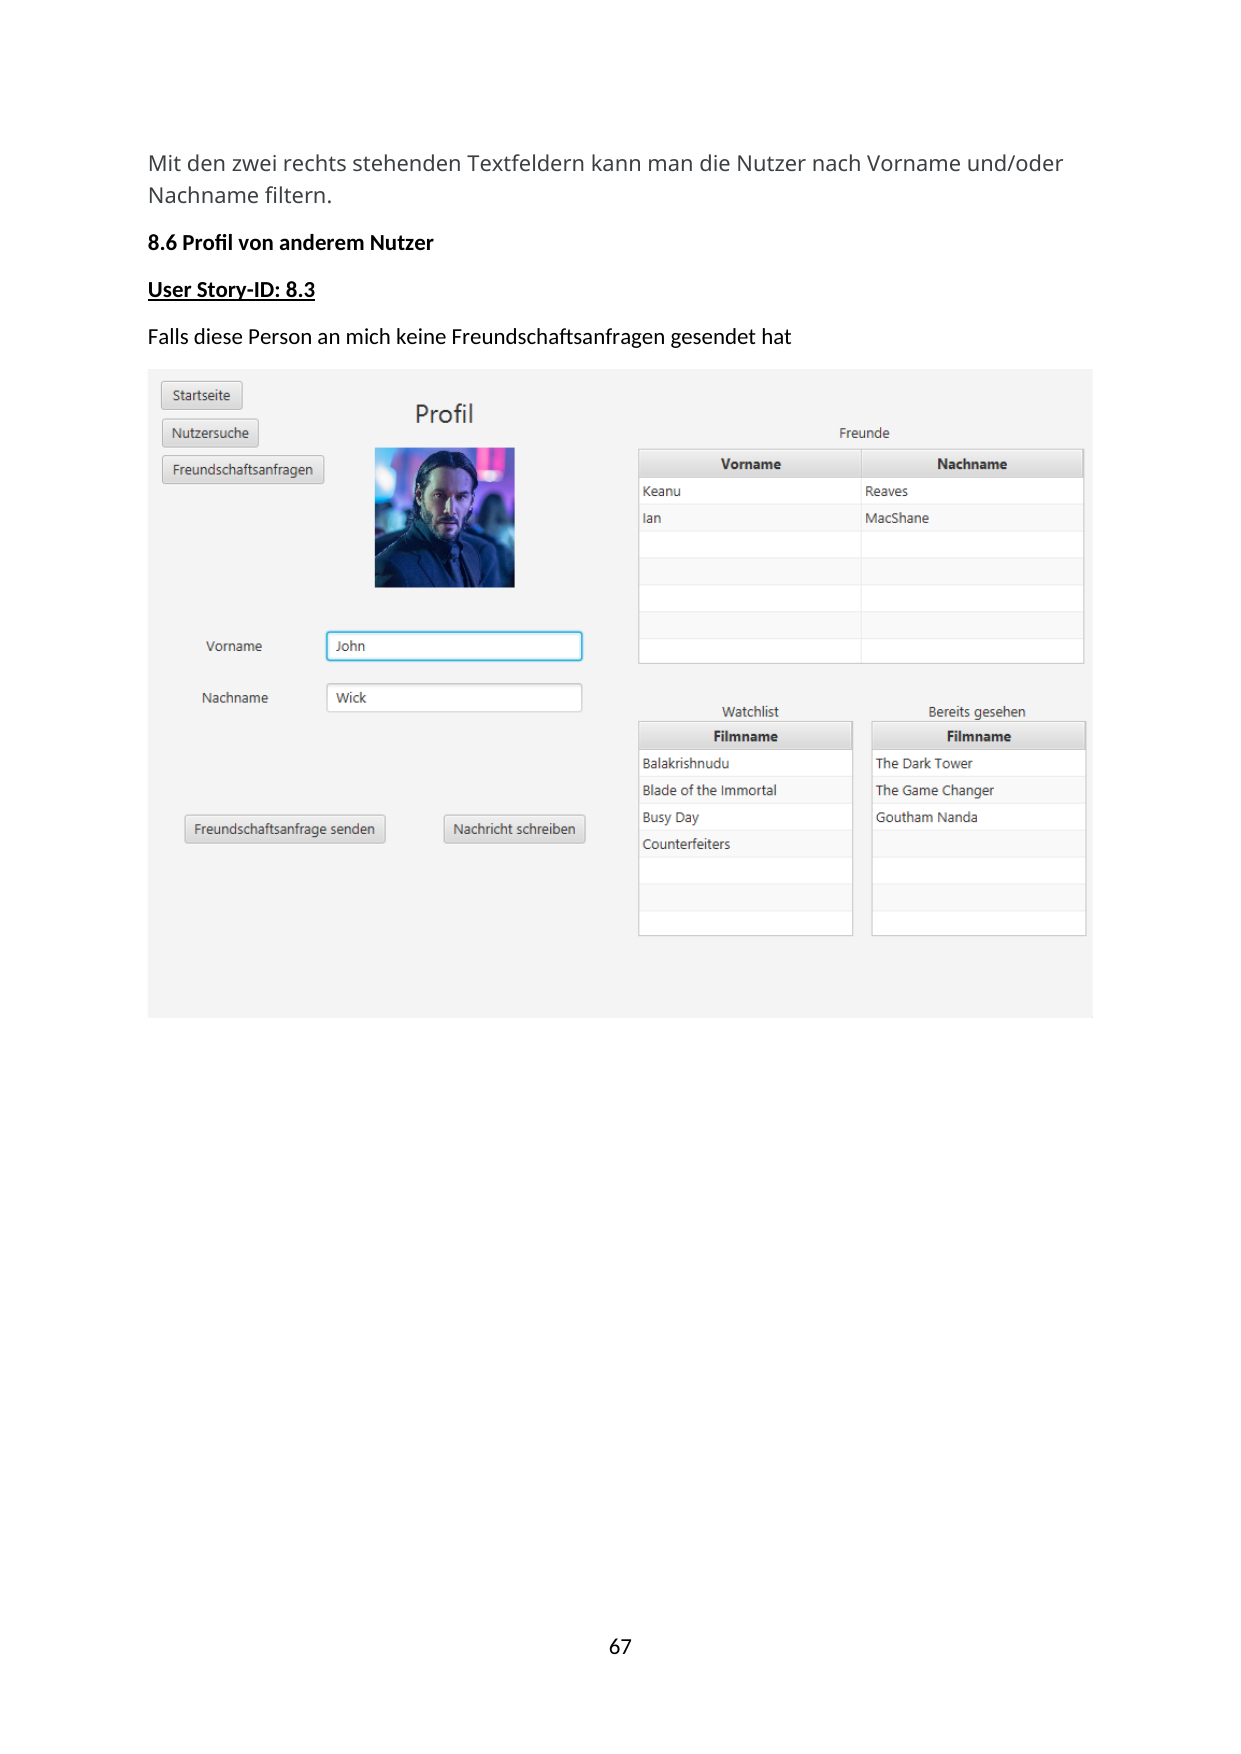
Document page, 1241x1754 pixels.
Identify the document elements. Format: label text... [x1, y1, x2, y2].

picture [147, 369, 1093, 1018]
text User Story-ID: 8.3 [148, 275, 1093, 303]
text 8.6 Profil von anderem Nutzer [148, 228, 1093, 256]
text Mit den zwei rechts stehenden Textfeldern kann man die Nutzer nach Vorname und/oder Nachname filtern. [148, 148, 1093, 209]
text Falls diese Person an mich keine Freundschaftsanfragen gesendet hat [148, 322, 1093, 350]
